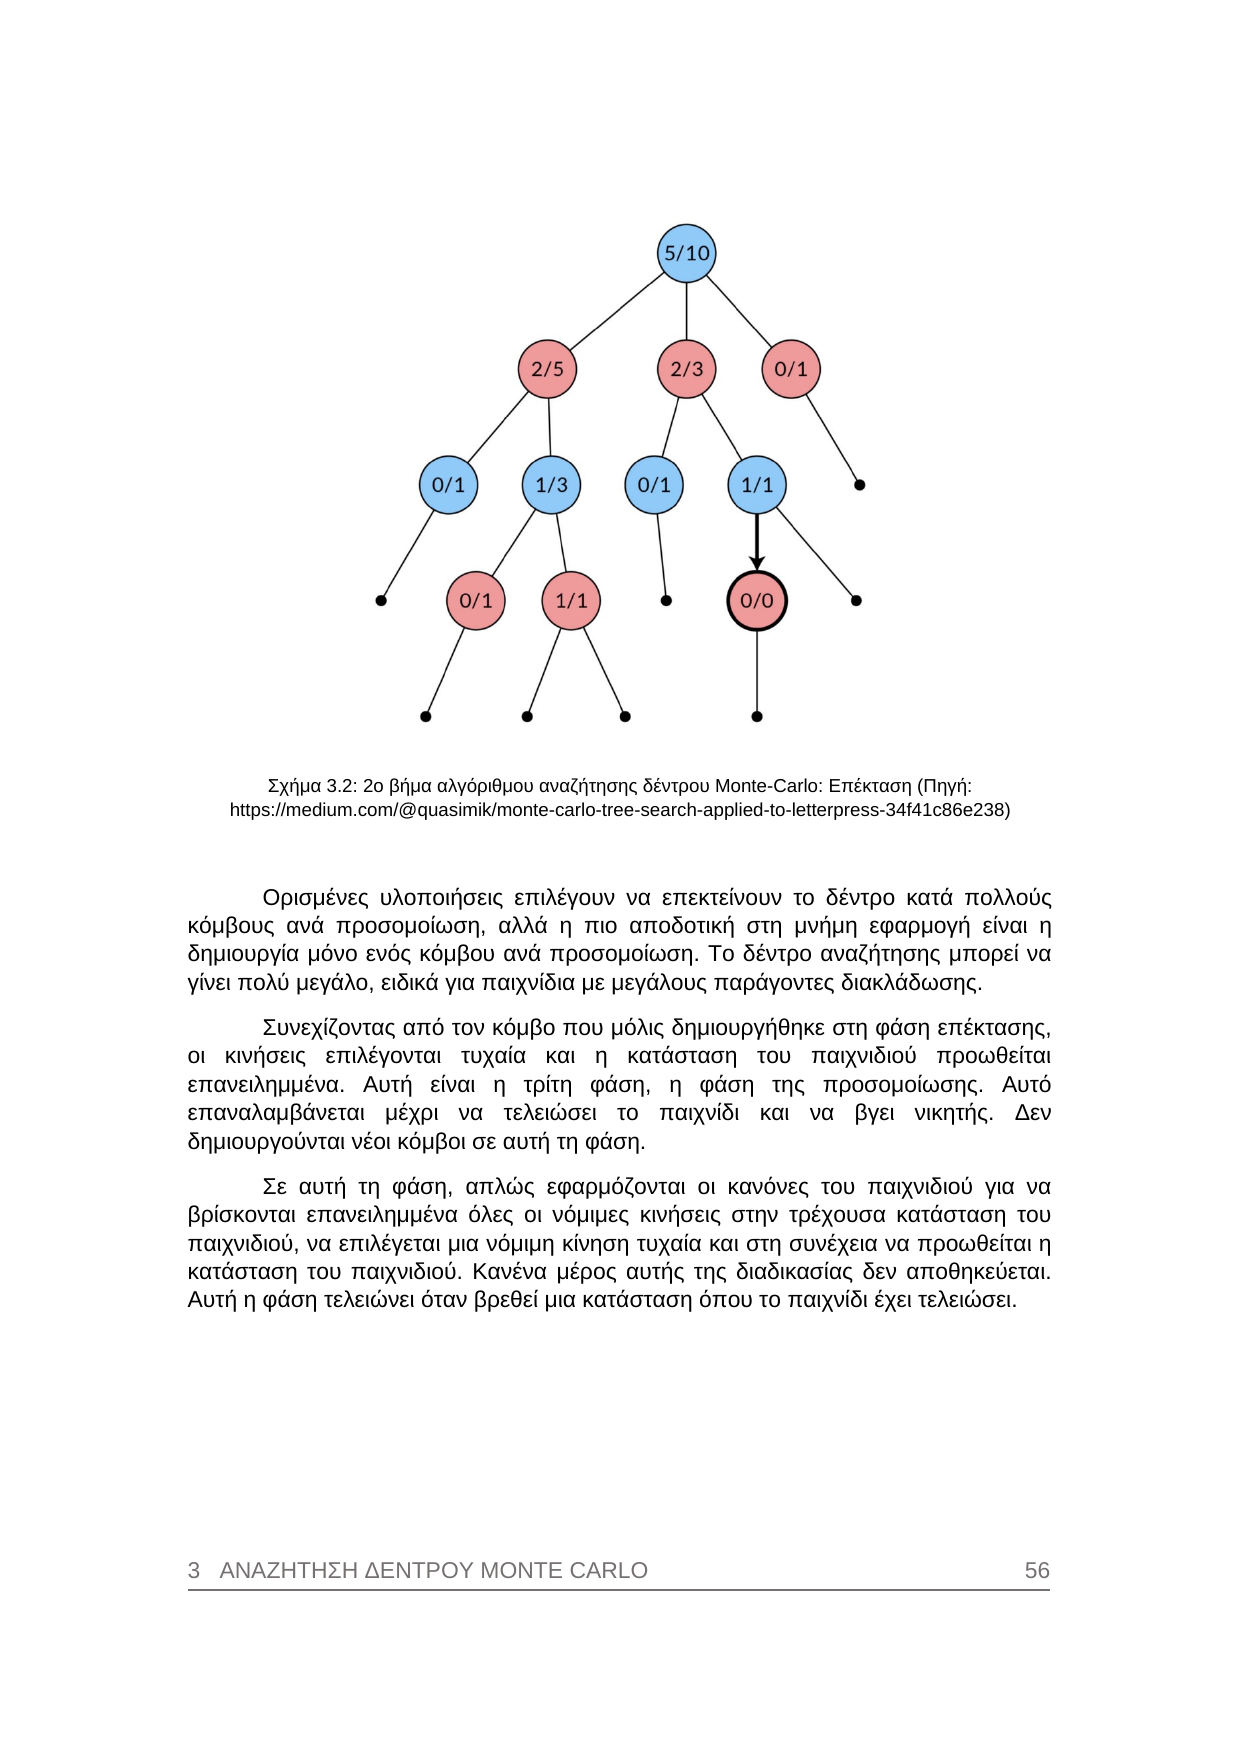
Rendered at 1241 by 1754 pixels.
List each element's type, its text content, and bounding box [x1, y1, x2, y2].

text 3 ΑΝΑΖΗΤΗΣΗ ΔΕΝΤΡΟΥ MONTE CARLO 56 [187, 1557, 1053, 1593]
text Ορισμένες υλοποιήσεις επιλέγουν να επεκτείνουν το δέντρο κατά πολλούς κόμβους ανά προσομοίωση, αλλά η πιο αποδοτική στη μνήμη εφαρμογή είναι η δημιουργία μόνο ενός κόμβου ανά προσομοίωση. Το δέντρο αναζήτησης μπορεί να γίνει πολύ μεγάλο, ειδικά για παιχνίδια με μεγάλους παράγοντες διακλάδωσης. [187, 883, 1053, 995]
text Σε αυτή τη φάση, απλώς εφαρμόζονται οι κανόνες του παιχνιδιού για να βρίσκονται επανειλημμένα όλες οι νόμιμες κινήσεις στην τρέχουσα κατάσταση του παιχνιδιού, να επιλέγεται μια νόμιμη κίνηση τυχαία και στη συνέχεια να προωθείται η κατάσταση του παιχνιδιού. Κανένα μέρος αυτής της διαδικασίας δεν αποθηκεύεται. Αυτή η φάση τελειώνει όταν βρεθεί μια κατάσταση όπου το παιχνίδι έχει τελειώσει. [187, 1173, 1053, 1313]
picture [331, 195, 910, 774]
text Συνεχίζοντας από τον κόμβο που μόλις δημιουργήθηκε στη φάση επέκτασης, οι κινήσεις επιλέγονται τυχαία και η κατάσταση του παιχνιδιού προωθείται επανειλημμένα. Αυτή είναι η τρίτη φάση, η φάση της προσομοίωσης. Αυτό επαναλαμβάνεται μέχρι να τελειώσει το παιχνίδι και να βγει νικητής. Δεν δημιουργούνται νέοι κόμβοι σε αυτή τη φάση. [187, 1014, 1053, 1154]
